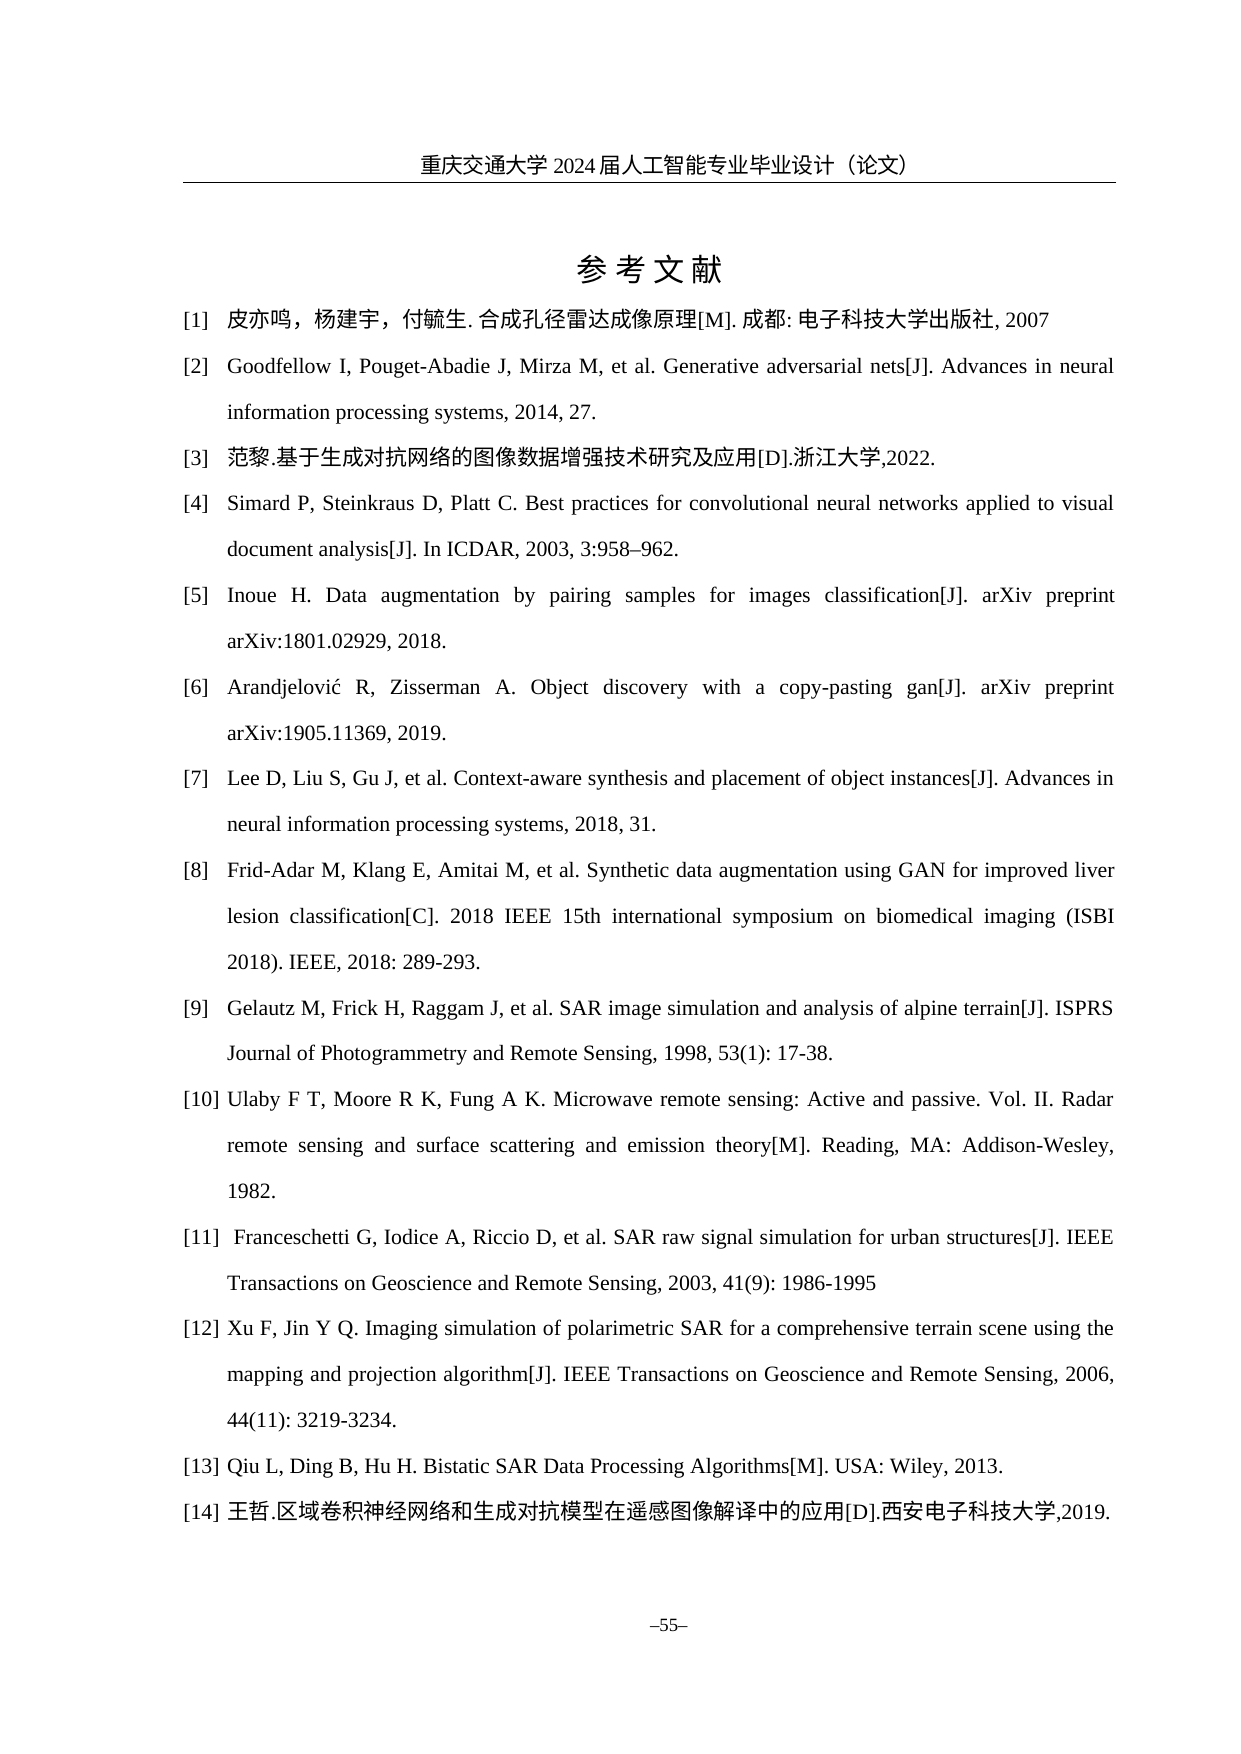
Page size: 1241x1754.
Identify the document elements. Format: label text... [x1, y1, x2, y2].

text Frid-Adar M, Klang E, Amitai M, et al. Synthetic data augmentation using GAN for improved liver lesion classification[C]. 2018 IEEE 15th international symposium on biomedical imaging (ISBI 2018). IEEE, 2018: 289-293. [183, 841, 1116, 978]
text Qiu L, Ding B, Hu H. Bistatic SAR Data Processing Algorithms[M]. USA: Wiley, 2013. [183, 1437, 1116, 1482]
text Ulaby F T, Moore R K, Fung A K. Microwave remote sensing: Active and passive. Vol. II. Radar remote sensing and surface scattering and emission theory[M]. Reading, MA: Addison-Wesley, 1982. [183, 1070, 1116, 1207]
text Gelautz M, Frick H, Raggam J, et al. SAR image simulation and analysis of alpine terrain[J]. ISPRS Journal of Photogrammetry and Remote Sensing, 1998, 53(1): 17-38. [183, 978, 1116, 1070]
text 范黎.基于生成对抗网络的图像数据增强技术研究及应用[D].浙江大学,2022. [183, 428, 1116, 474]
title 参 考 文 献 [183, 246, 1116, 291]
text Franceschetti G, Iodice A, Riccio D, et al. SAR raw signal simulation for urban structures[J]. IEEE Transactions on Geoscience and Remote Sensing, 2003, 41(9): 1986-1995 [183, 1207, 1116, 1299]
text 王哲.区域卷积神经网络和生成对抗模型在遥感图像解译中的应用[D].西安电子科技大学,2019. [183, 1482, 1116, 1528]
text Arandjelović R, Zisserman A. Object discovery with a copy-pasting gan[J]. arXiv preprint arXiv:1905.11369, 2019. [183, 657, 1116, 749]
text Simard P, Steinkraus D, Platt C. Best practices for convolutional neural networks applied to visual document analysis[J]. In ICDAR, 2003, 3:958–962. [183, 474, 1116, 566]
text Lee D, Liu S, Gu J, et al. Context-aware synthesis and placement of object instances[J]. Advances in neural information processing systems, 2018, 31. [183, 749, 1116, 841]
text Inoue H. Data augmentation by pairing samples for images classification[J]. arXiv preprint arXiv:1801.02929, 2018. [183, 566, 1116, 657]
text Xu F, Jin Y Q. Imaging simulation of polarimetric SAR for a comprehensive terrain scene using the mapping and projection algorithm[J]. IEEE Transactions on Geoscience and Remote Sensing, 2006, 44(11): 3219-3234. [183, 1299, 1116, 1437]
text Goodfellow I, Pouget-Abadie J, Mirza M, et al. Generative adversarial nets[J]. Advances in neural information processing systems, 2014, 27. [183, 337, 1116, 428]
text 皮亦鸣，杨建宇，付毓生. 合成孔径雷达成像原理[M]. 成都: 电子科技大学出版社, 2007 [183, 291, 1116, 337]
